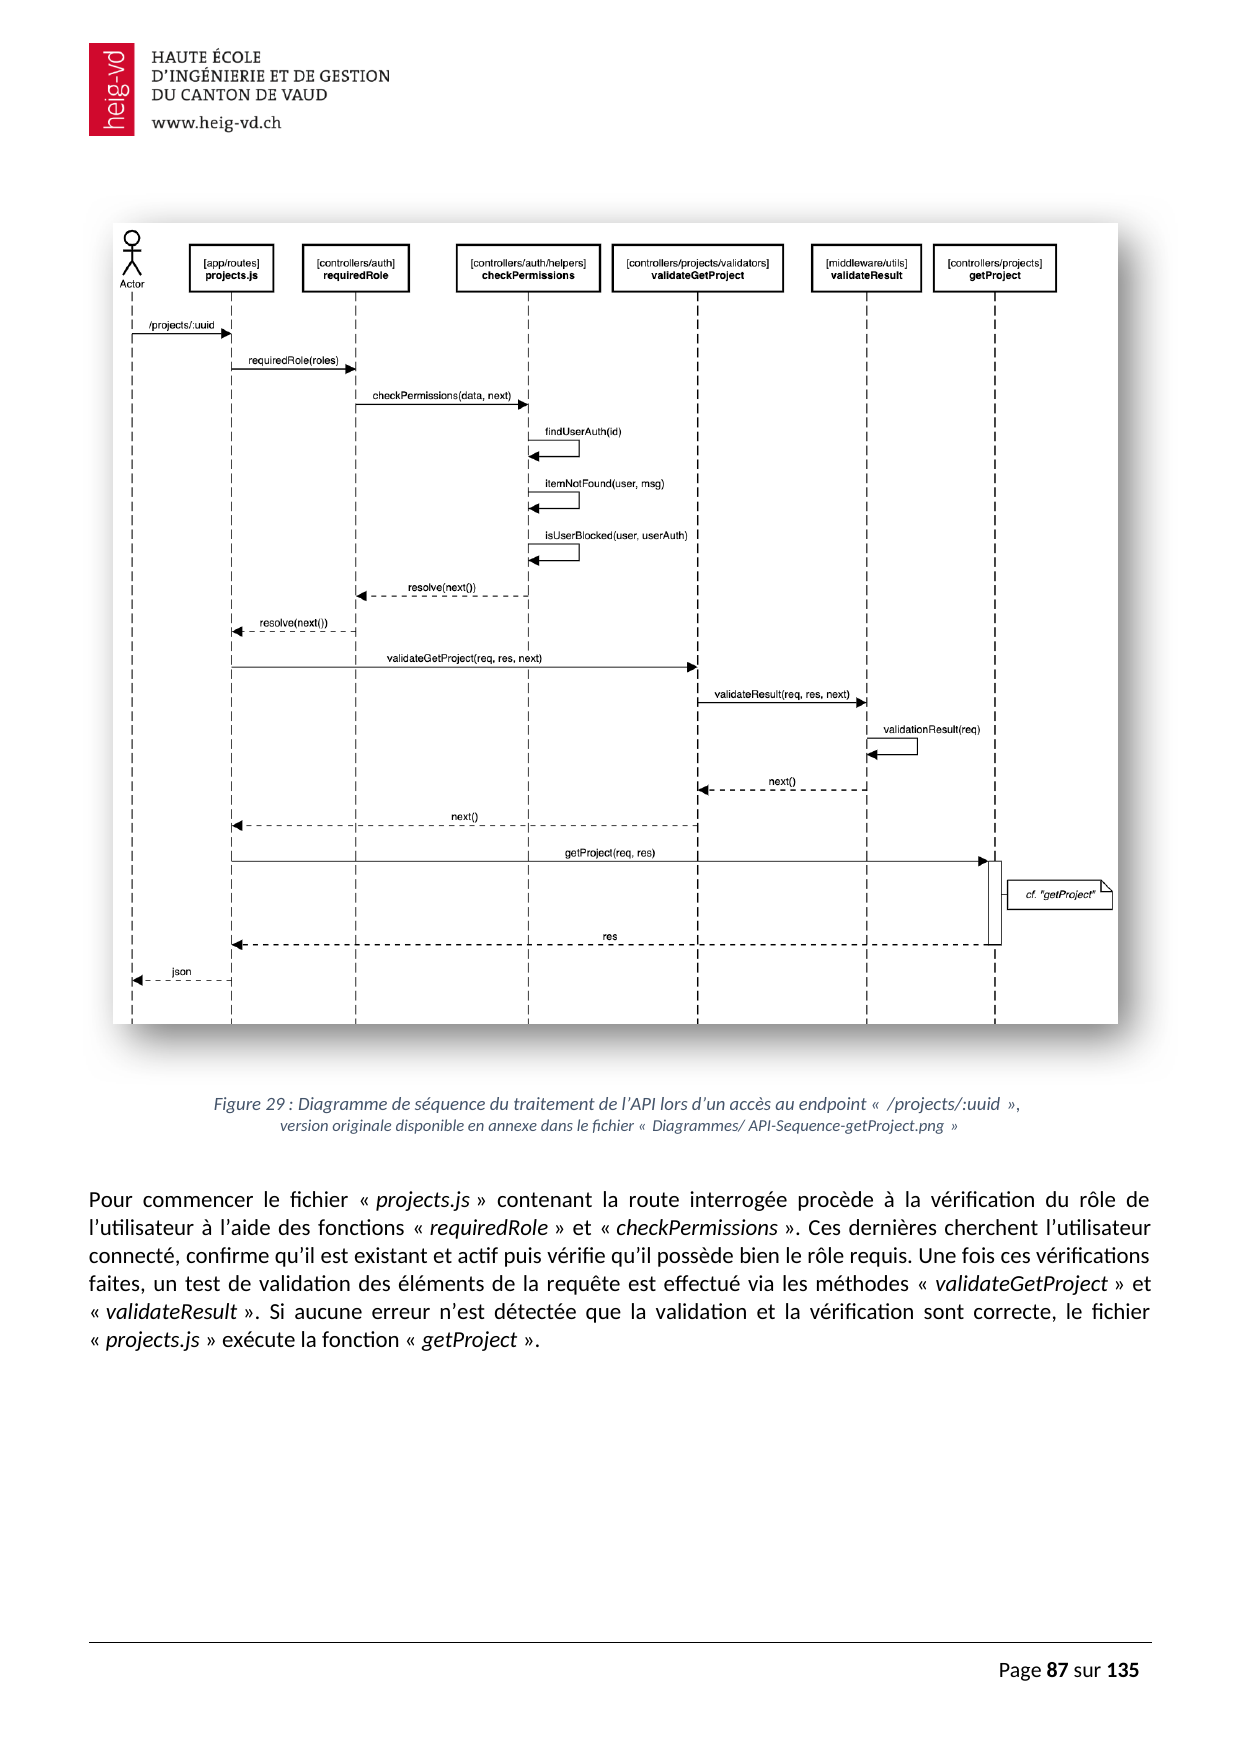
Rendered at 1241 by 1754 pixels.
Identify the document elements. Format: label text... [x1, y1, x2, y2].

picture [89, 43, 389, 136]
text Pour commencer le fichier « projects.js » contenant la route interrogée procède à la vérification du rôle de l’utilisateur à l’aide des fonctions « requiredRole » et « checkPermissions ». Ces dernières cherchent l’utilisateur connecté, confirme qu’il est existant et actif puis vérifie qu’il possède bien le rôle requis. Une fois ces vérifications faites, un test de validation des éléments de la requête est effectué via les méthodes « validateGetProject » et « validateResult ». Si aucune erreur n’est détectée que la validation et la vérification sont correcte, le fichier « projects.js » exécute la fonction « getProject ». [89, 1185, 1152, 1353]
picture [113, 223, 1118, 1024]
